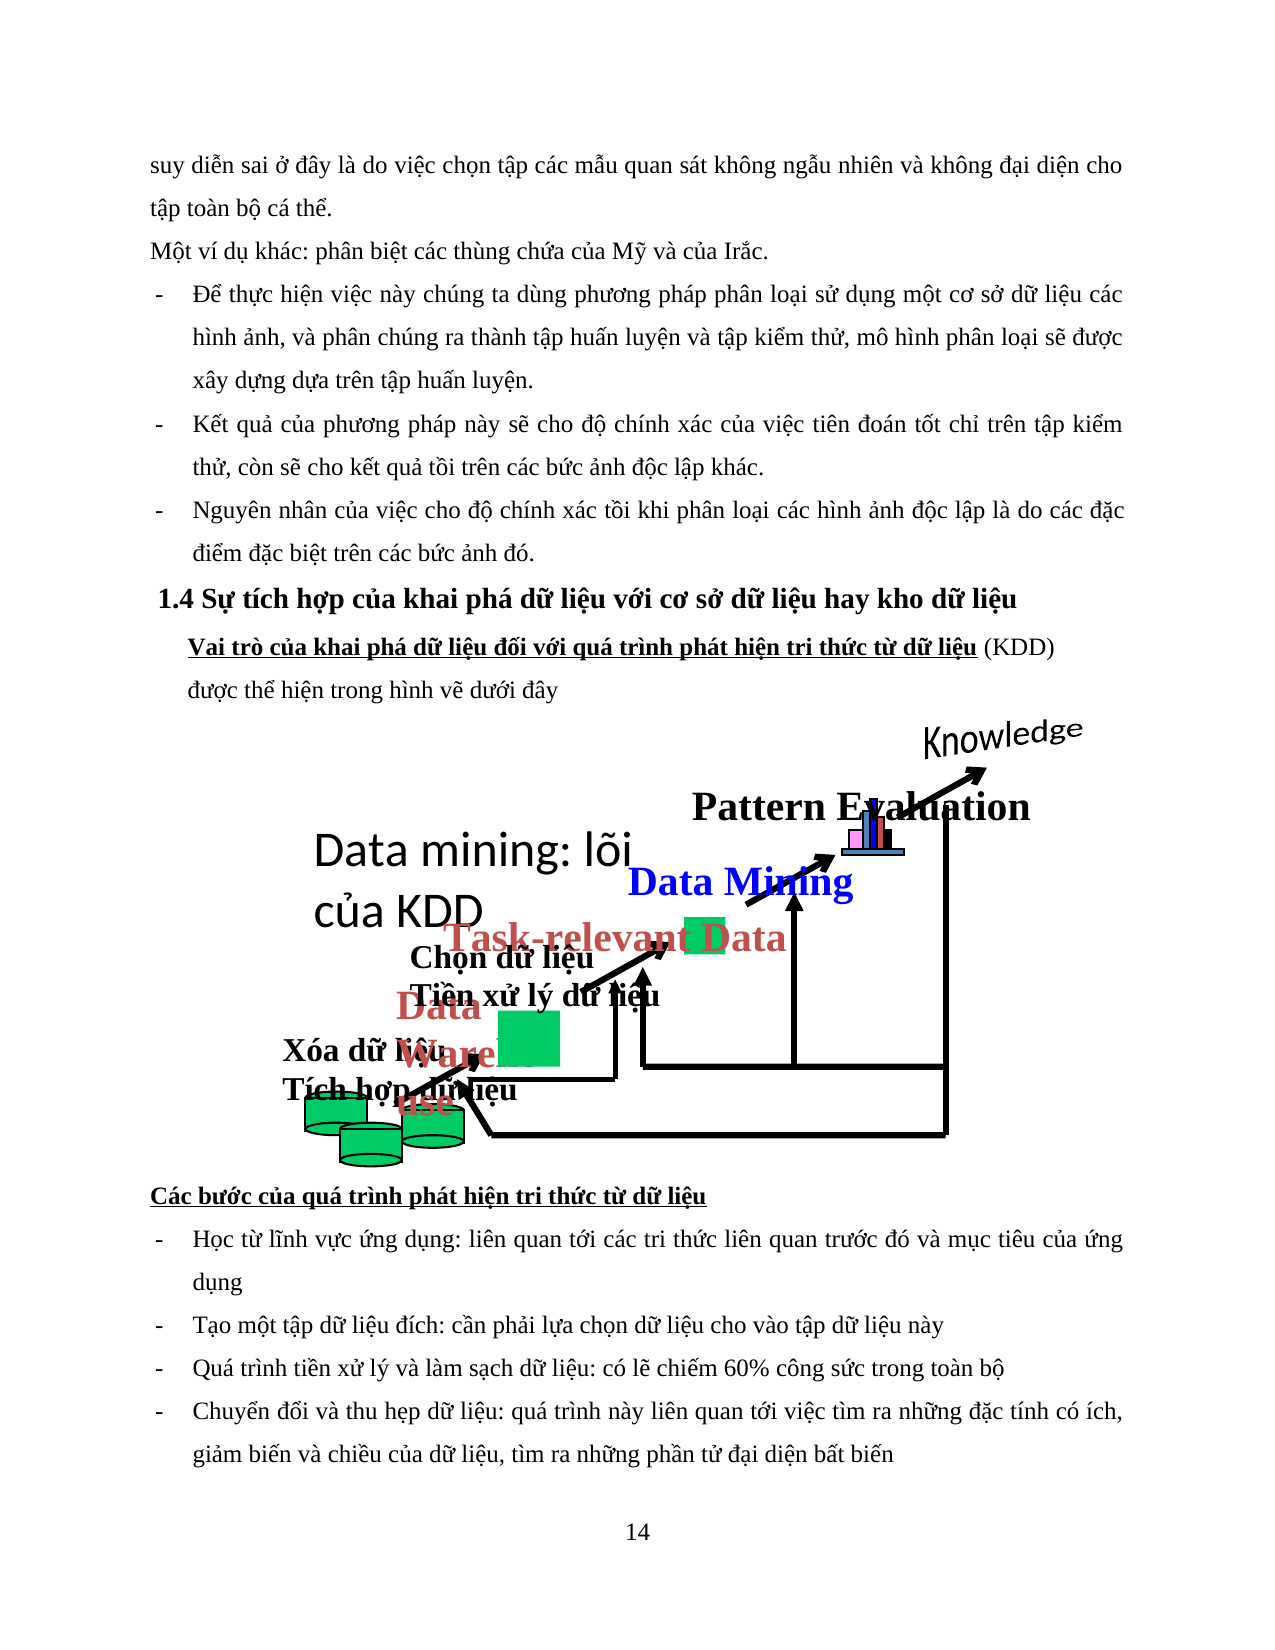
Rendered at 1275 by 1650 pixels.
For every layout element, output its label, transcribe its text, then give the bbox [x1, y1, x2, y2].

text Vai trò của khai phá dữ liệu đối với quá trình phát hiện tri thức từ dữ liệu (KDD) [187, 632, 1125, 660]
list Quá trình tiền xử lý và làm sạch dữ liệu: có lẽ chiếm 60% công sức trong toàn bộ [155, 1353, 1125, 1382]
list Nguyên nhân của việc cho độ chính xác tồi khi phân loại các hình ảnh độc lập là do các đặc điểm đặc biệt trên các bức ảnh đó. [155, 495, 1125, 567]
subtitle 1.4 Sự tích hợp của khai phá dữ liệu với cơ sở dữ liệu hay kho dữ liệu [150, 581, 1125, 615]
text được thể hiện trong hình vẽ dưới đây [187, 675, 1125, 703]
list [150, 150, 1125, 222]
list Học từ lĩnh vực ứng dụng: liên quan tới các tri thức liên quan trước đó và mục tiêu của ứng dụng [155, 1224, 1125, 1296]
list Để thực hiện việc này chúng ta dùng phương pháp phân loại sử dụng một cơ sở dữ liệu các hình ảnh, và phân chúng ra thành tập huấn luyện và tập kiểm thử, mô hình phân loại sẽ được xây dựng dựa trên tập huấn luyện. [155, 279, 1125, 394]
list Chuyển đổi và thu hẹp dữ liệu: quá trình này liên quan tới việc tìm ra những đặc tính có ích, giảm biến và chiều của dữ liệu, tìm ra những phần tử đại diện bất biến [155, 1396, 1125, 1468]
list Tạo một tập dữ liệu đích: cần phải lựa chọn dữ liệu cho vào tập dữ liệu này [155, 1310, 1125, 1339]
list Kết quả của phương pháp này sẽ cho độ chính xác của việc tiên đoán tốt chỉ trên tập kiểm thử, còn sẽ cho kết quả tồi trên các bức ảnh độc lập khác. [155, 409, 1125, 481]
text Một ví dụ khác: phân biệt các thùng chứa của Mỹ và của Irắc. [150, 236, 1125, 265]
subtitle Các bước của quá trình phát hiện tri thức từ dữ liệu [150, 1181, 1125, 1209]
